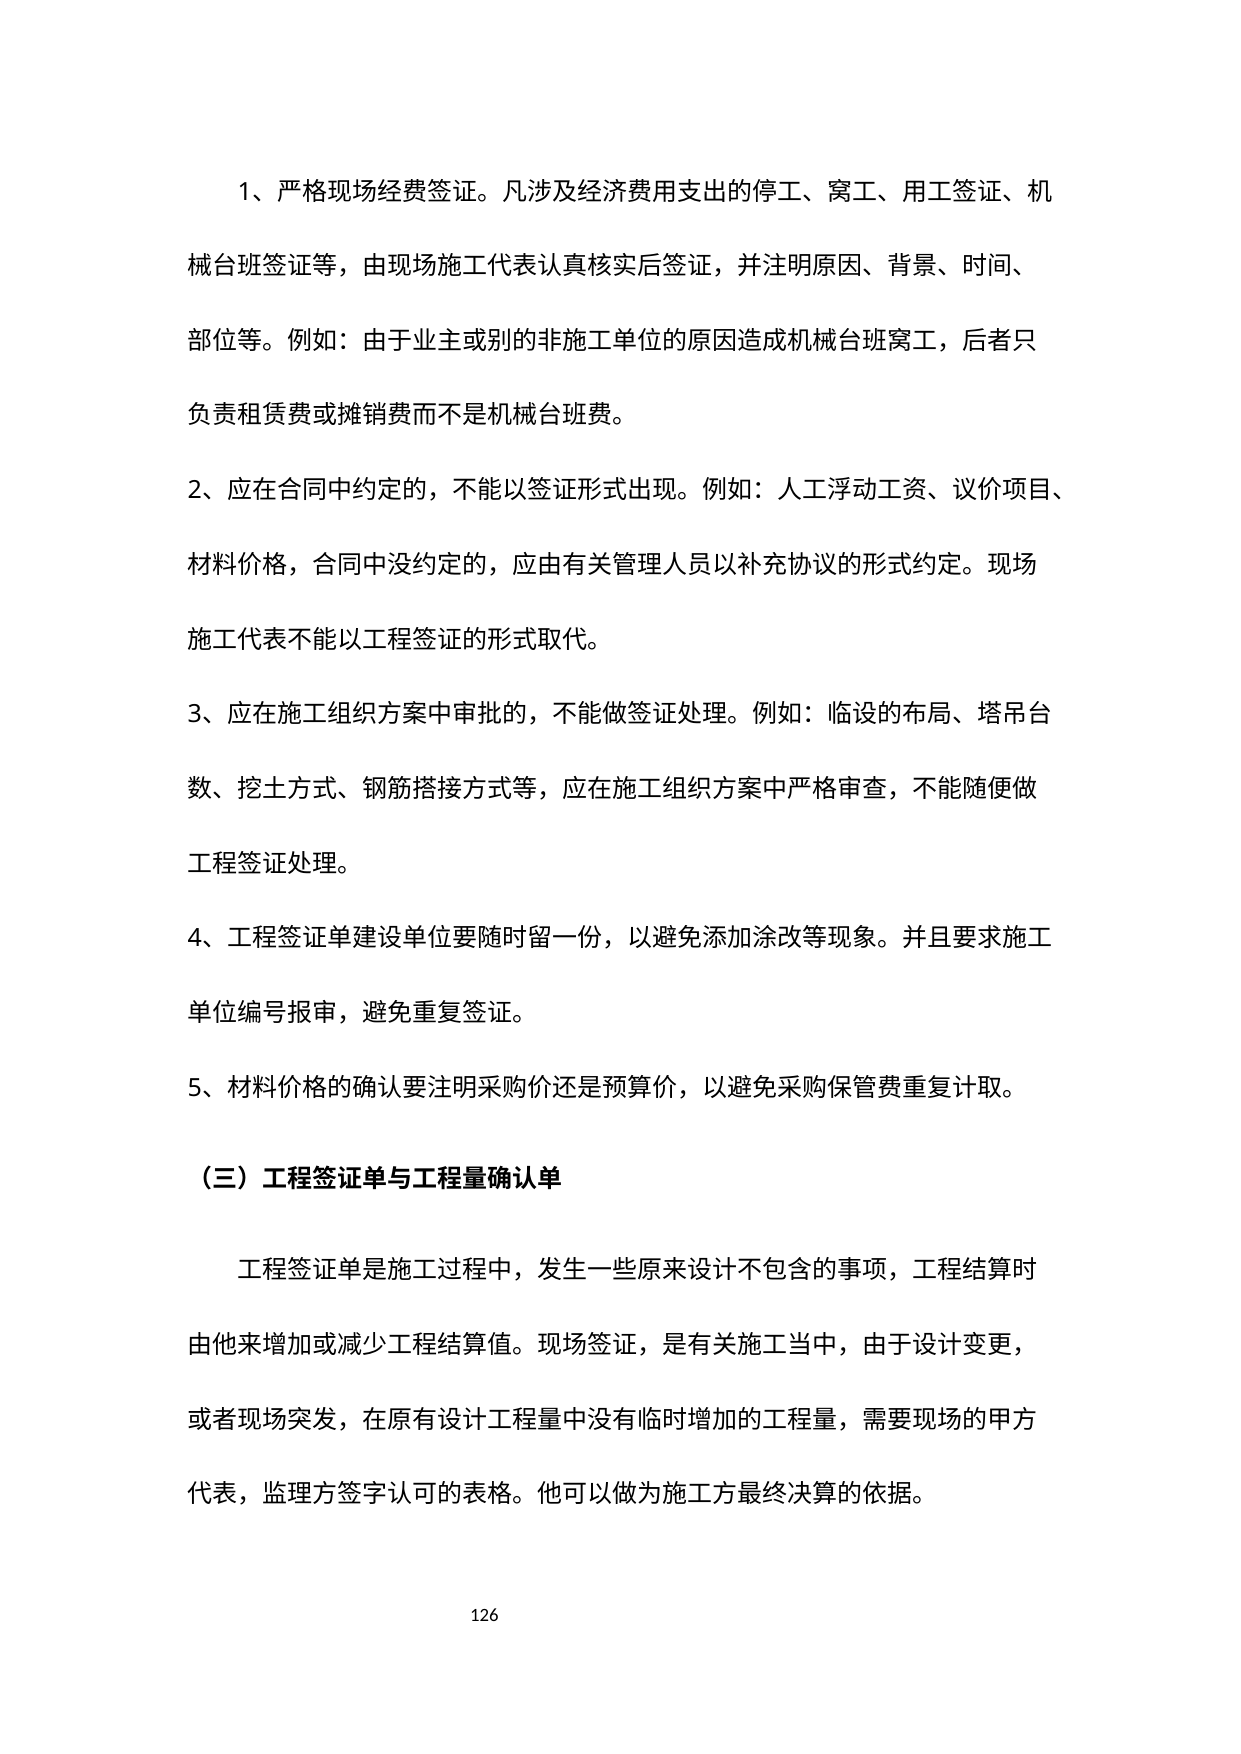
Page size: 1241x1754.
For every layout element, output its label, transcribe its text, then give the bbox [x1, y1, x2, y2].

text 工程签证单是施工过程中，发生一些原来设计不包含的事项，工程结算时由他来增加或减少工程结算值。现场签证，是有关施工当中，由于设计变更，或者现场突发，在原有设计工程量中没有临时增加的工程量，需要现场的甲方代表，监理方签字认可的表格。他可以做为施工方最终决算的依据。 [187, 1235, 1053, 1524]
text （三）工程签证单与工程量确认单 [187, 1144, 1053, 1209]
text 1、严格现场经费签证。凡涉及经济费用支出的停工、窝工、用工签证、机械台班签证等，由现场施工代表认真核实后签证，并注明原因、背景、时间、部位等。例如：由于业主或别的非施工单位的原因造成机械台班窝工，后者只负责租赁费或摊销费而不是机械台班费。 2、应在合同中约定的，不能以签证形式出现。例如：人工浮动工资、议价项目、材料价格，合同中没约定的，应由有关管理人员以补充协议的形式约定。现场施工代表不能以工程签证的形式取代。 3、应在施工组织方案中审批的，不能做签证处理。例如：临设的布局、塔吊台数、挖土方式、钢筋搭接方式等，应在施工组织方案中严格审查，不能随便做工程签证处理。 4、工程签证单建设单位要随时留一份，以避免添加涂改等现象。并且要求施工单位编号报审，避免重复签证。 5、材料价格的确认要注明采购价还是预算价，以避免采购保管费重复计取。 [187, 157, 1053, 1118]
